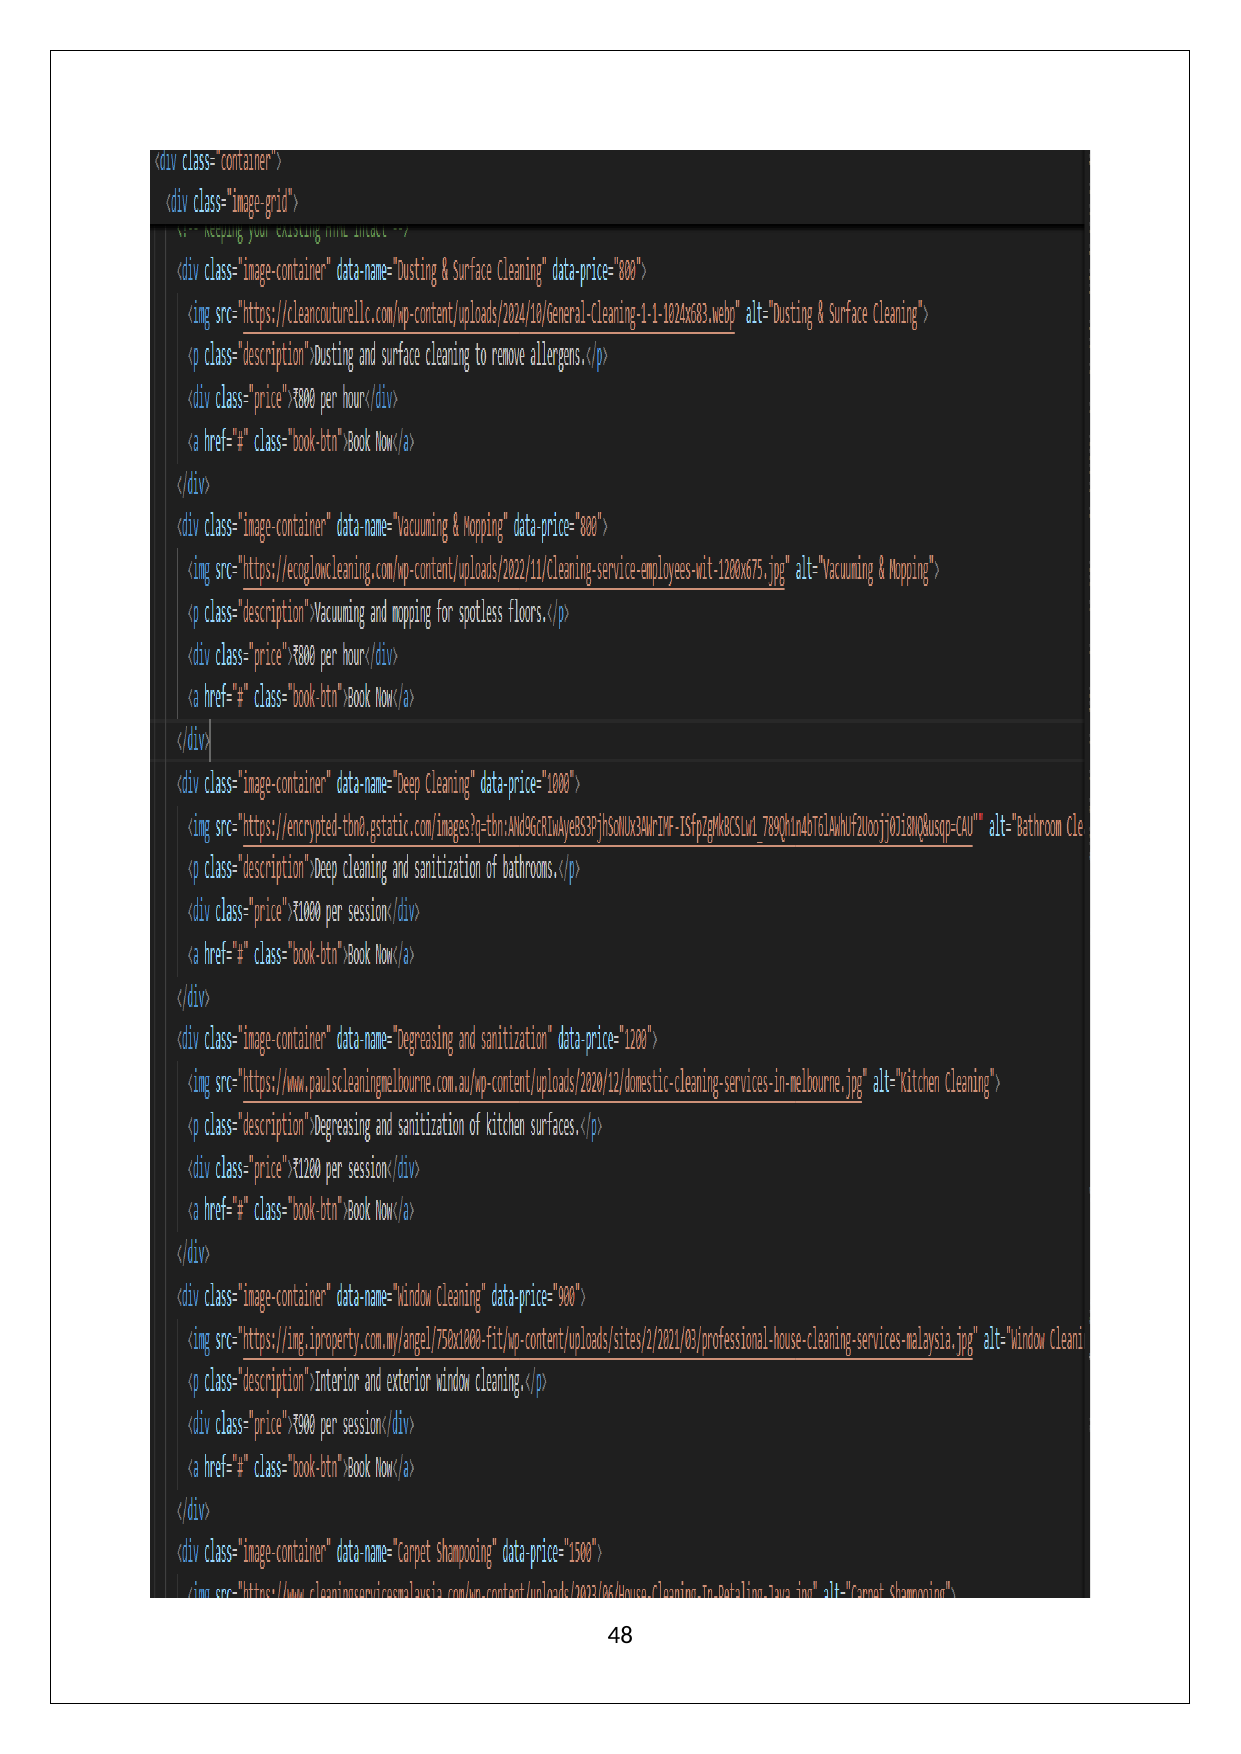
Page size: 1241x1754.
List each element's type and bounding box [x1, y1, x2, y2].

picture [150, 150, 1091, 1598]
